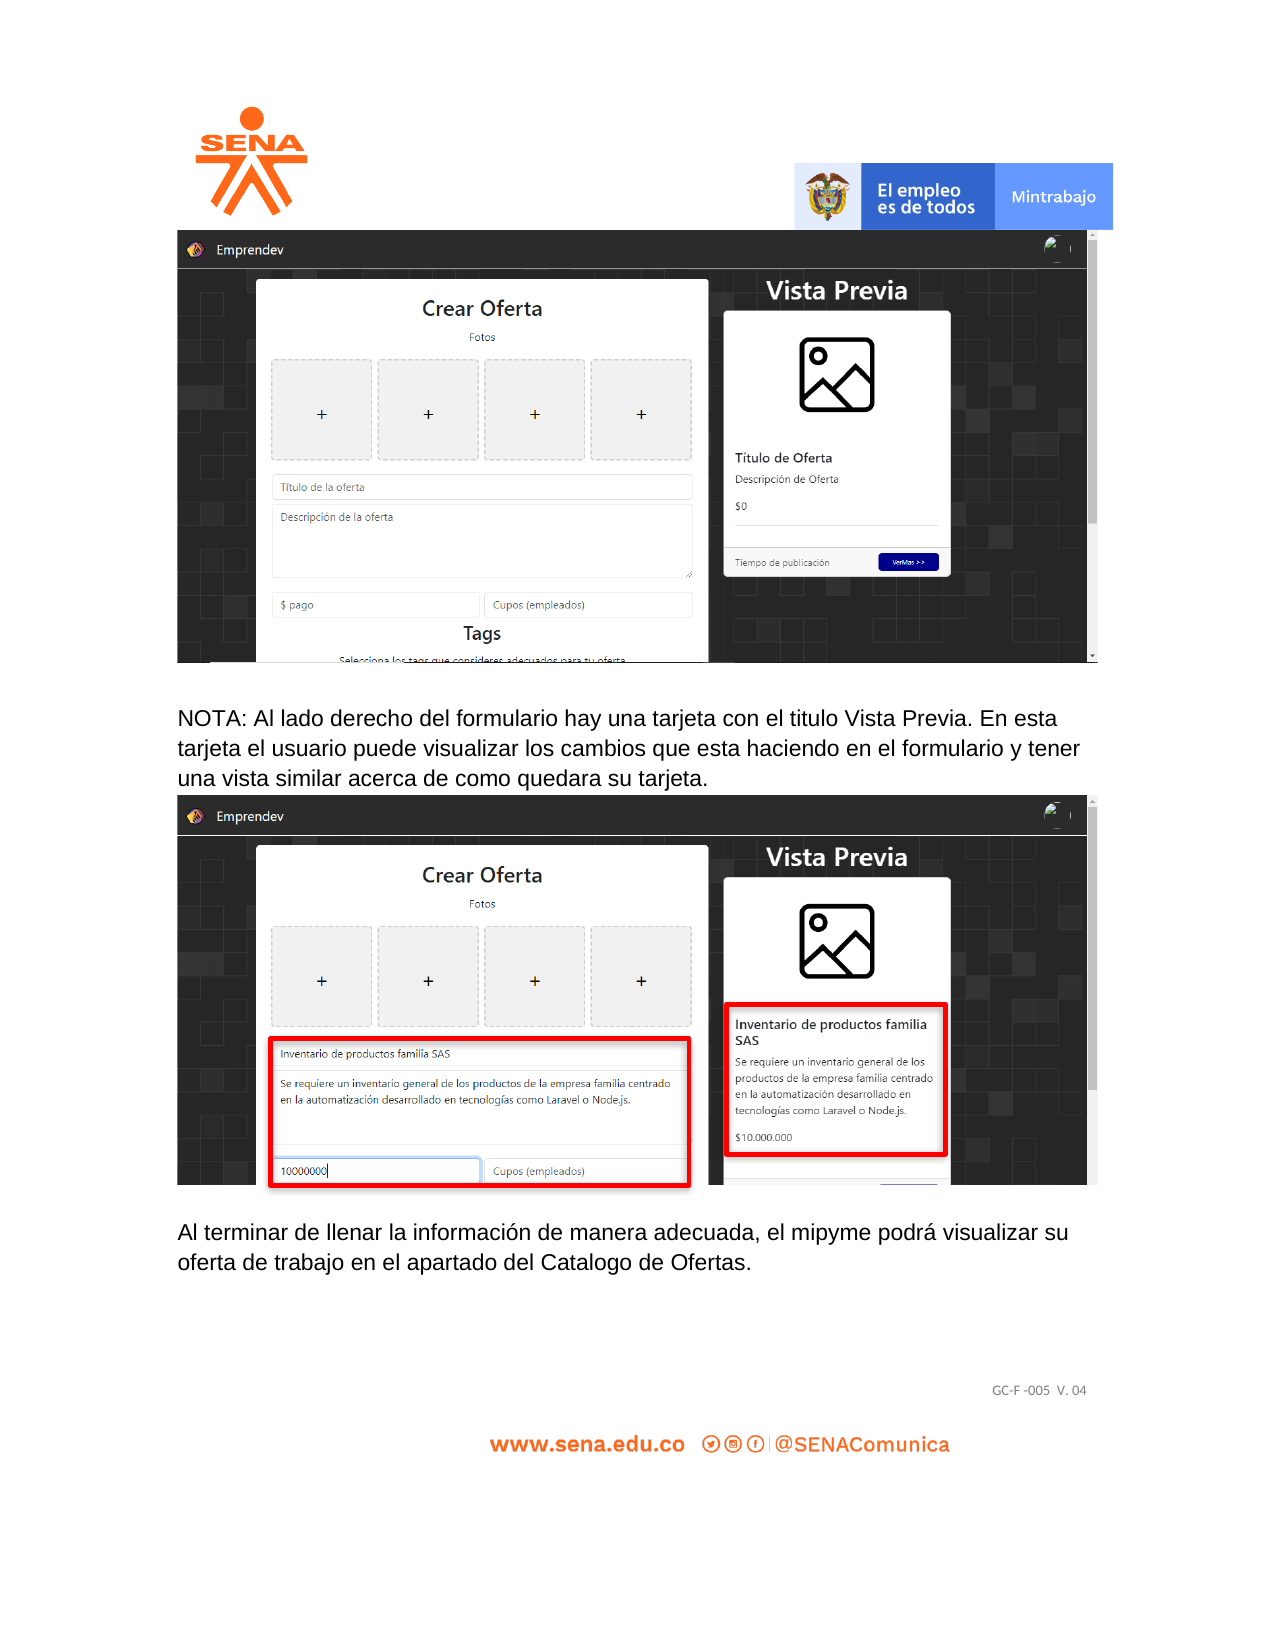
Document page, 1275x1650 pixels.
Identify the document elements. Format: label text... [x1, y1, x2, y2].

text NOTA: Al lado derecho del formulario hay una tarjeta con el titulo Vista Previa. En esta tarjeta el usuario puede visualizar los cambios que esta haciendo en el formulario y tener una vista similar acerca de como quedara su tarjeta. [177, 705, 1098, 792]
picture [478, 1423, 960, 1464]
text Al terminar de llenar la información de manera adecuada, el mipyme podrá visualizar su oferta de trabajo en el apartado del Catalogo de Ofertas. [177, 1219, 1098, 1276]
picture [177, 85, 1114, 663]
picture [177, 795, 1098, 1185]
picture [273, 1041, 687, 1183]
